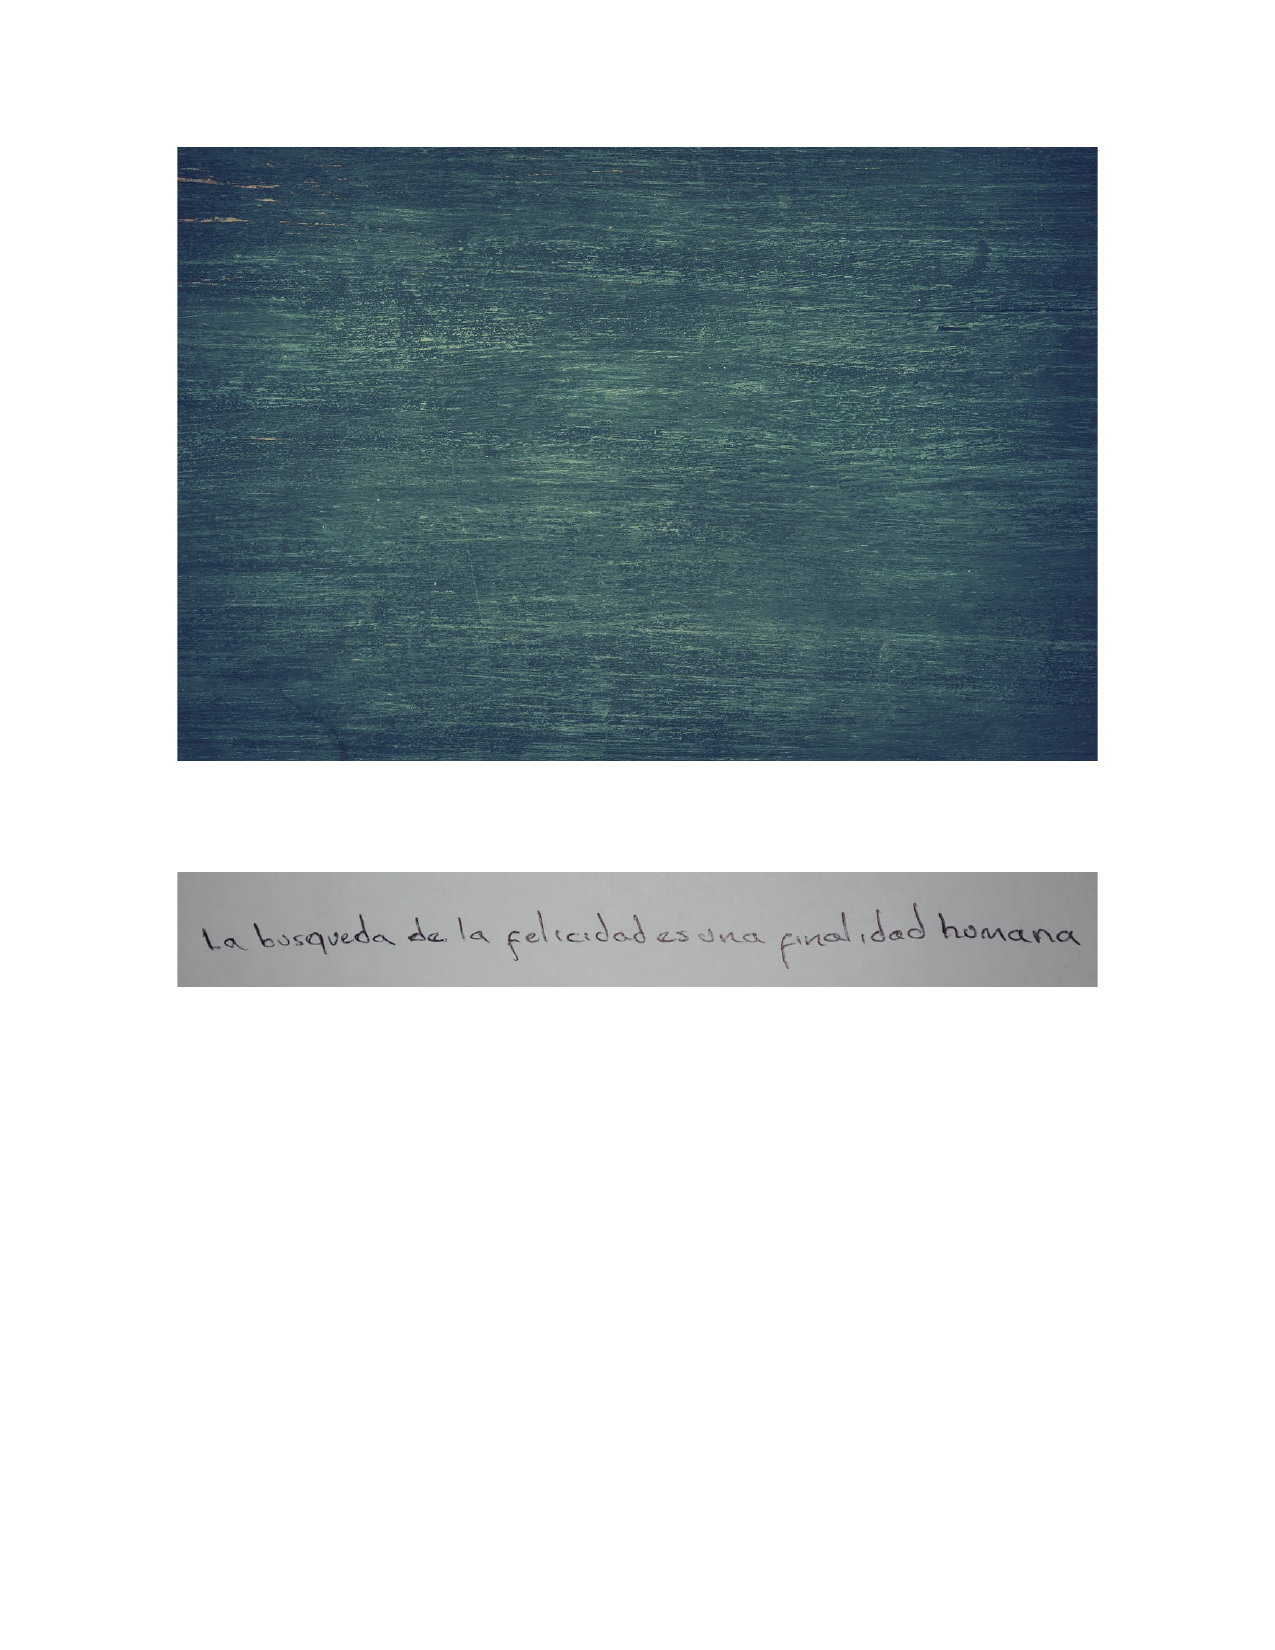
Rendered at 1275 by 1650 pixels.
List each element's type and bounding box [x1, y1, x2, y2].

picture [177, 147, 1098, 761]
picture [177, 872, 1098, 987]
